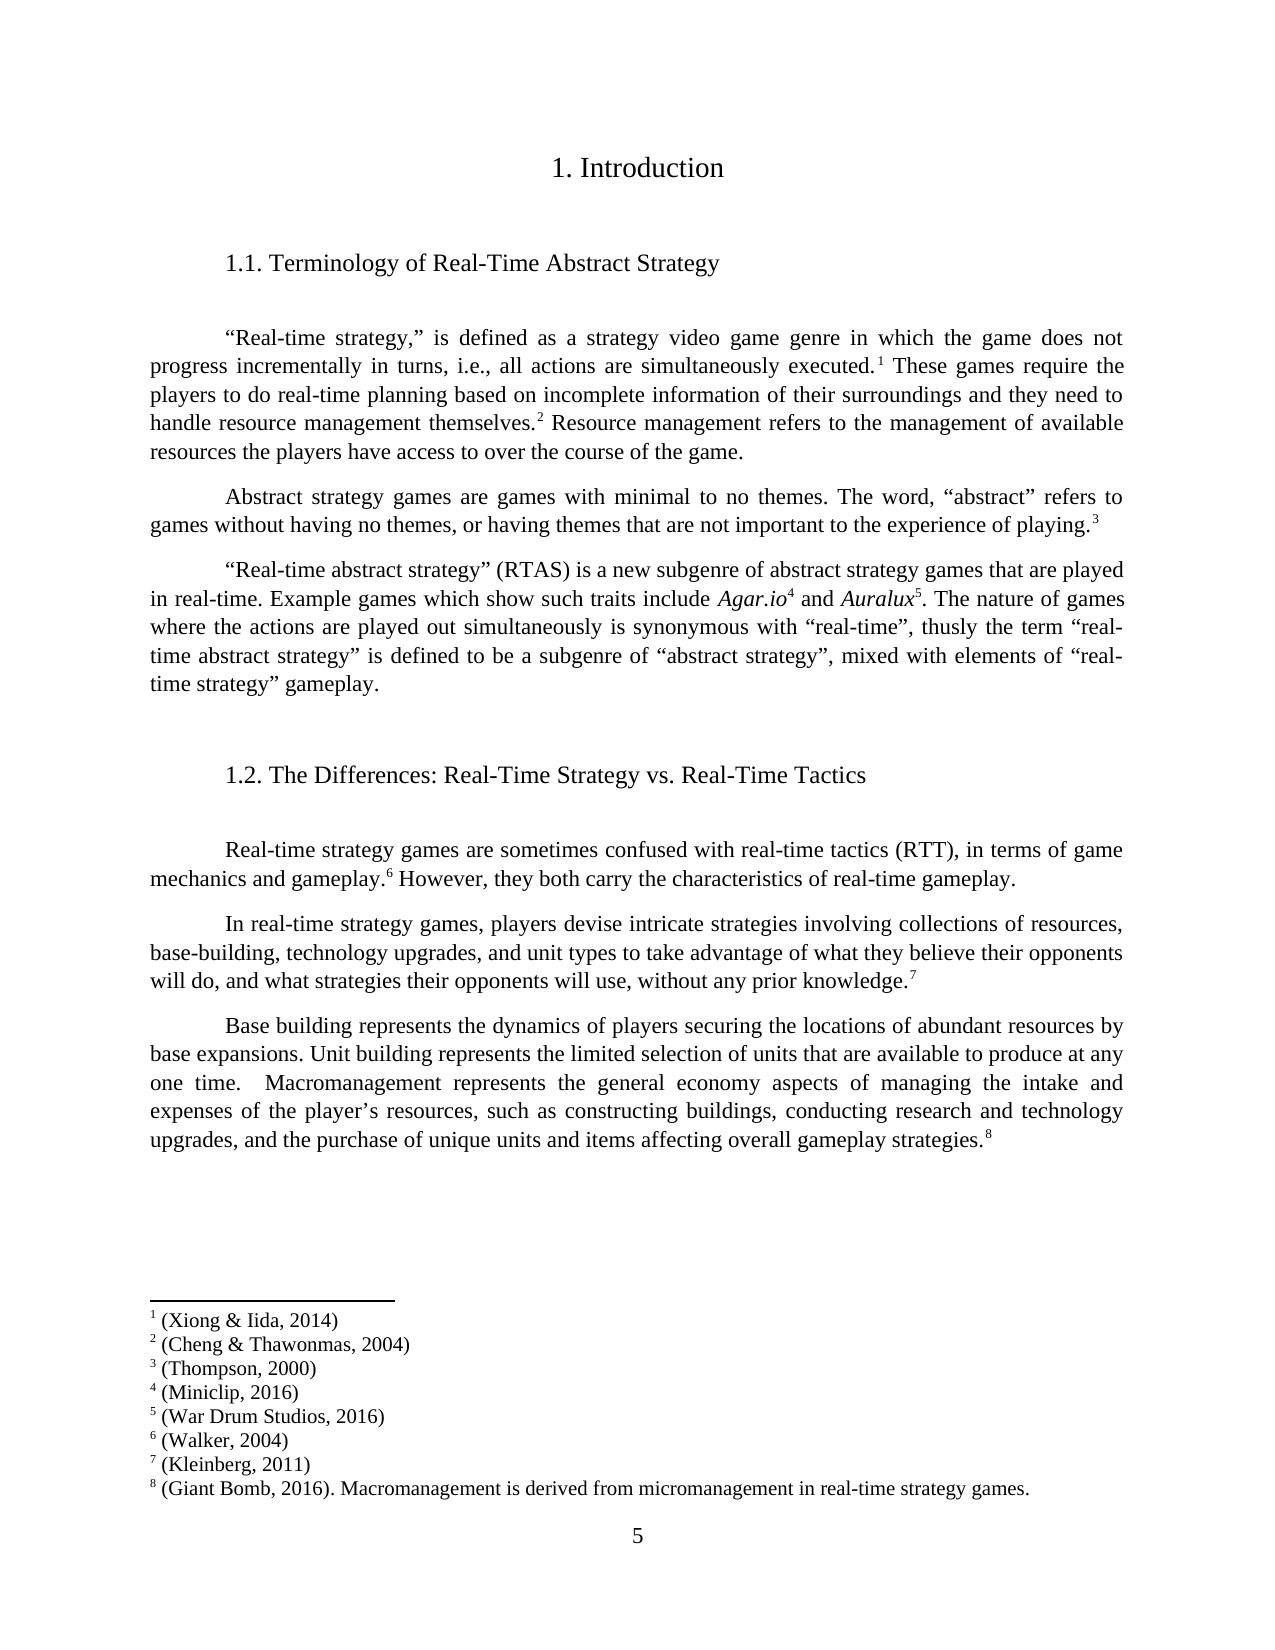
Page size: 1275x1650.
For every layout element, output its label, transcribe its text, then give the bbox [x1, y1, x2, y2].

subtitle 1.1. Terminology of Real-Time Abstract Strategy [225, 248, 1125, 277]
subtitle 1. Introduction [150, 150, 1125, 183]
text Abstract strategy games are games with minimal to no themes. The word, “abstract” refers to games without having no themes, or having themes that are not important to the experience of playing. [150, 483, 1125, 538]
text In real-time strategy games, players devise intricate strategies involving collections of resources, base-building, technology upgrades, and unit types to take advantage of what they believe their opponents will do, and what strategies their opponents will use, without any prior knowledge. [150, 910, 1125, 993]
subtitle 1.2. The Differences: Real-Time Strategy vs. Real-Time Tactics [225, 760, 1125, 789]
text “Real-time strategy,” is defined as a strategy video game genre in which the game does not progress incrementally in turns, i.e., all actions are simultaneously executed. These games require the players to do real-time planning based on incomplete information of their surroundings and they need to handle resource management themselves. Resource management refers to the management of available resources the players have access to over the course of the game. [150, 324, 1125, 464]
text “Real-time abstract strategy” (RTAS) is a new subgenre of abstract strategy games that are played in real-time. Example games which show such traits include Agar.io and Auralux. The nature of games where the actions are played out simultaneously is synonymous with “real-time”, thusly the term “real-time abstract strategy” is defined to be a subgenre of “abstract strategy”, mixed with elements of “real-time strategy” gameplay. [150, 556, 1125, 697]
text Real-time strategy games are sometimes confused with real-time tactics (RTT), in terms of game mechanics and gameplay. However, they both carry the characteristics of real-time gameplay. [150, 837, 1125, 891]
text Base building represents the dynamics of players securing the locations of abundant resources by base expansions. Unit building represents the limited selection of units that are available to produce at any one time. Macromanagement represents the general economy aspects of managing the intake and expenses of the player’s resources, such as constructing buildings, conducting research and technology upgrades, and the purchase of unique units and items affecting overall gameplay strategies. [150, 1012, 1125, 1152]
